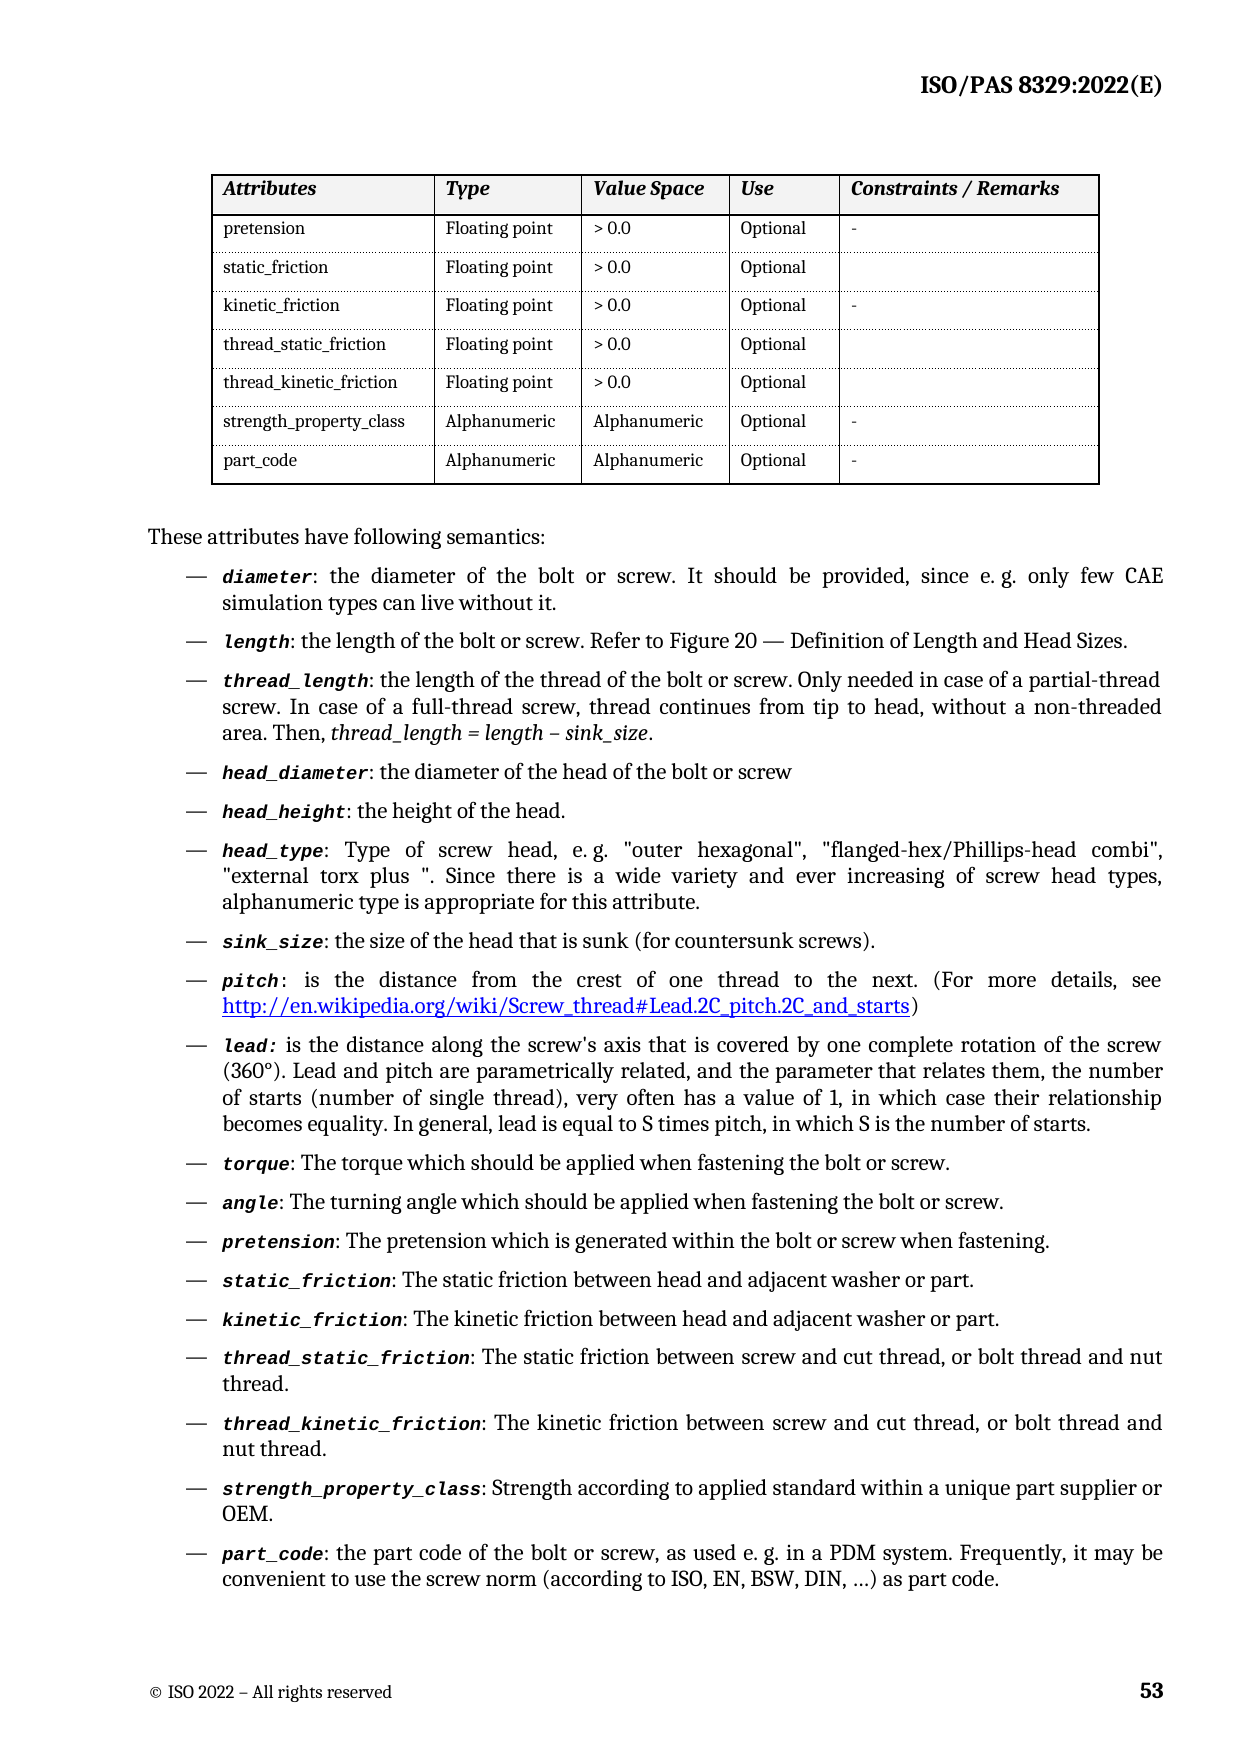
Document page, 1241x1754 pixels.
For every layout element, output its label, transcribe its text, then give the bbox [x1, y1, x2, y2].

list thread_length: the length of the thread of the bolt or screw. Only needed in case of a partial-thread screw. In case of a full-thread screw, thread continues from tip to head, without a non-threaded area. Then, thread_length = length – sink_size. [185, 667, 1163, 746]
list pretension: The pretension which is generated within the bolt or screw when fastening. [185, 1228, 1163, 1254]
list lead: is the distance along the screw's axis that is covered by one complete rotation of the screw (360°). Lead and pitch are parametrically related, and the parameter that relates them, the number of starts (number of single thread), very often has a value of 1, in which case their relationship becomes equality. In general, lead is equal to S times pitch, in which S is the number of starts. [185, 1032, 1163, 1137]
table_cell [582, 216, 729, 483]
list part_code: the part code of the bolt or screw, as used e. g. in a PDM system. Frequently, it may be convenient to use the screw norm (according to ISO, EN, BSW, DIN, …) as part code. [185, 1540, 1163, 1592]
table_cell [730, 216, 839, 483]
list thread_static_friction: The static friction between screw and cut thread, or bolt thread and nut thread. [185, 1344, 1163, 1397]
list torque: The torque which should be applied when fastening the bolt or screw. [185, 1150, 1163, 1176]
list pitch: is the distance from the crest of one thread to the next. (For more details, see http://en.wikipedia.org/wiki/Screw_thread#Lead.2C_pitch.2C_and_starts) [185, 967, 1163, 1019]
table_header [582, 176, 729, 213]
list static_friction: The static friction between head and adjacent washer or part. [185, 1266, 1163, 1293]
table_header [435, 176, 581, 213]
list strength_property_class: Strength according to applied standard within a unique part supplier or OEM. [185, 1474, 1163, 1527]
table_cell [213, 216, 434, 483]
text These attributes have following semantics: [148, 524, 1163, 551]
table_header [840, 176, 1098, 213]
list angle: The turning angle which should be applied when fastening the bolt or screw. [185, 1189, 1163, 1215]
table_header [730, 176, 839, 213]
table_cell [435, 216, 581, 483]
list sink_size: the size of the head that is sunk (for countersunk screws). [185, 928, 1163, 954]
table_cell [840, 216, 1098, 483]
list kinetic_friction: The kinetic friction between head and adjacent washer or part. [185, 1305, 1163, 1332]
list head_diameter: the diameter of the head of the bolt or screw [185, 759, 1163, 785]
list length: the length of the bolt or screw. Refer to Figure 20 — Definition of Length and Head Sizes. [185, 628, 1163, 654]
list head_type: Type of screw head, e. g. "outer hexagonal", "flanged-hex/Phillips-head combi", "external torx plus ". Since there is a wide variety and ever increasing of screw head types, alphanumeric type is appropriate for this attribute. [185, 836, 1163, 915]
list head_height: the height of the head. [185, 797, 1163, 824]
list diameter: the diameter of the bolt or screw. It should be provided, since e. g. only few CAE simulation types can live without it. [185, 563, 1163, 616]
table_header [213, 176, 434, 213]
list thread_kinetic_friction: The kinetic friction between screw and cut thread, or bolt thread and nut thread. [185, 1409, 1163, 1462]
